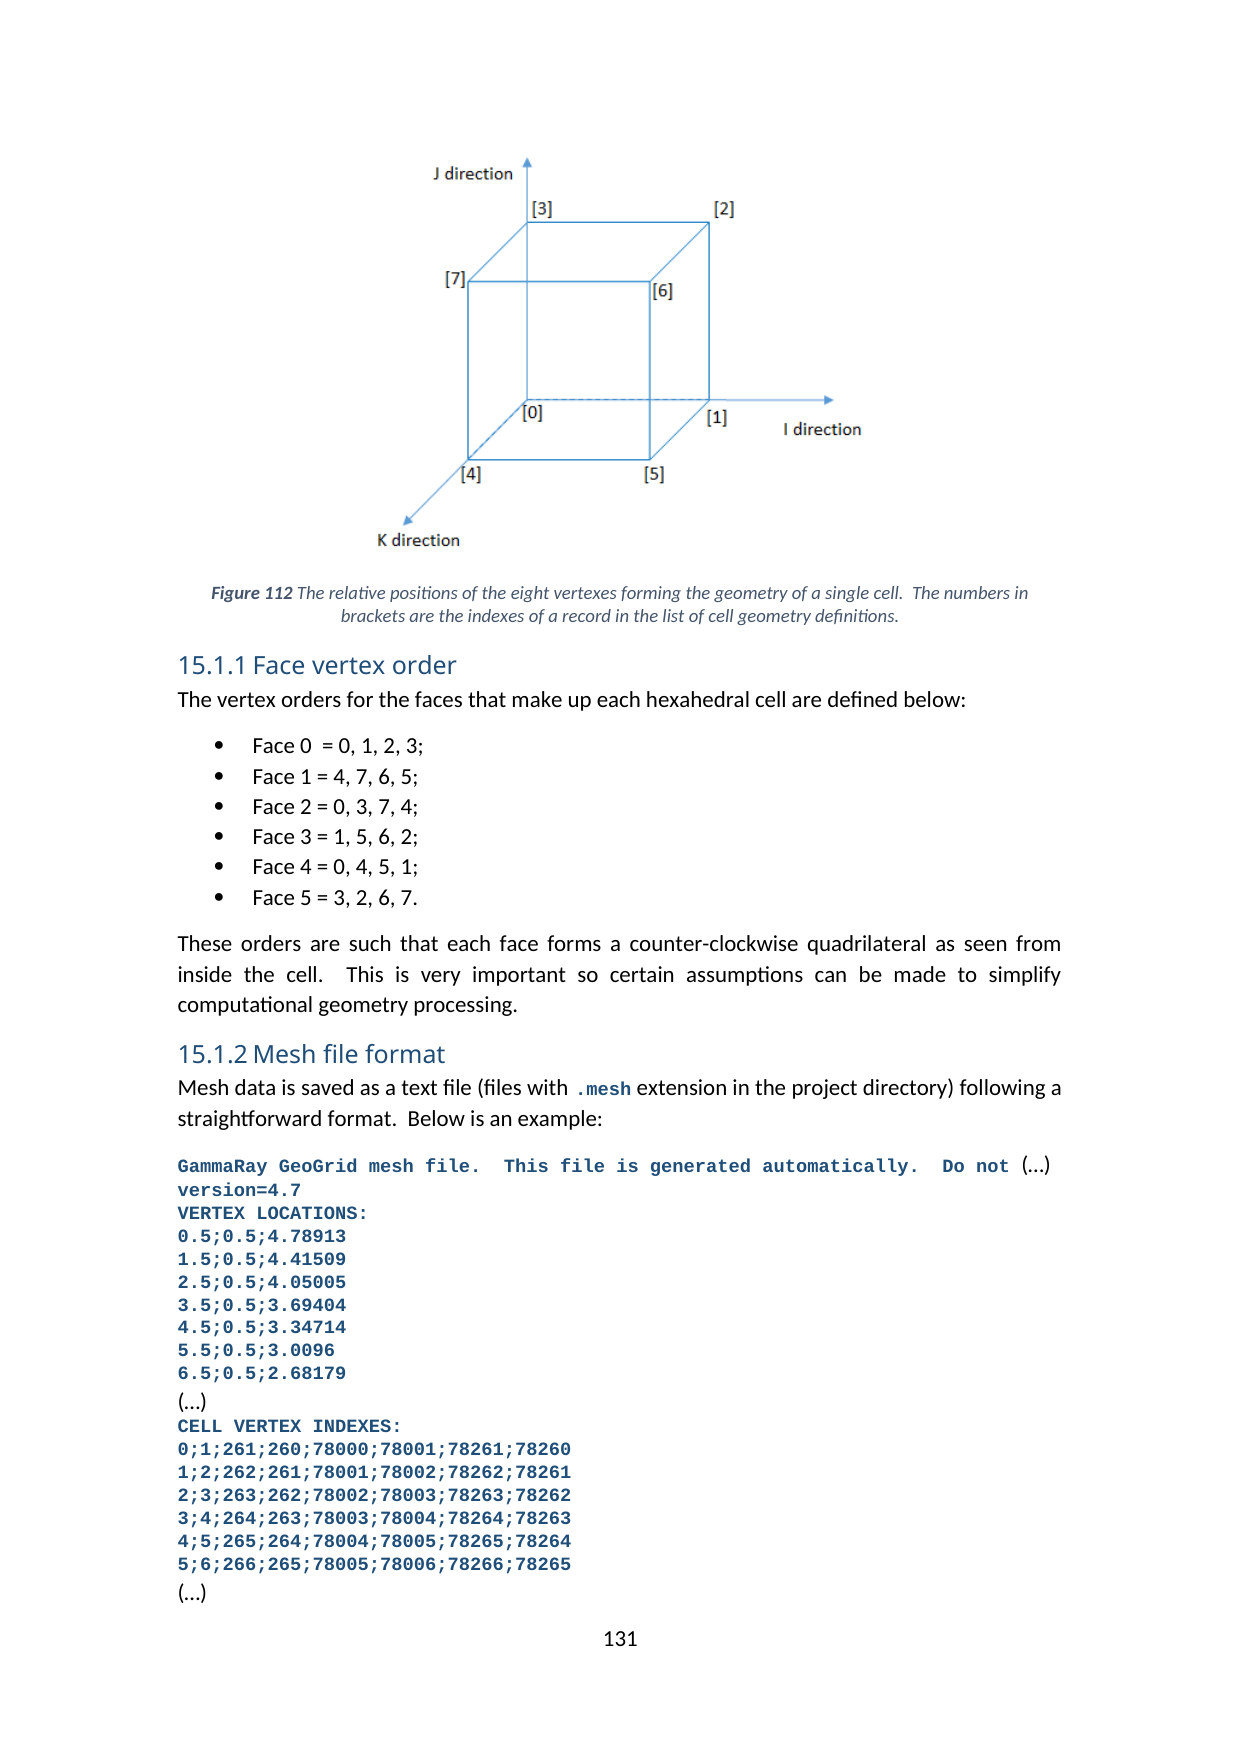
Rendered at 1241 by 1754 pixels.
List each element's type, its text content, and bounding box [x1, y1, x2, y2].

text 3;4;264;263;78003;78004;78264;78263 [177, 1509, 1063, 1530]
list Face 1 = 4, 7, 6, 5; [215, 762, 1063, 790]
text 0.5;0.5;4.78913 [177, 1227, 1063, 1248]
text 4.5;0.5;3.34714 [177, 1318, 1063, 1339]
text 1.5;0.5;4.41509 [177, 1249, 1063, 1271]
list Face 2 = 0, 3, 7, 4; [215, 792, 1063, 820]
text Mesh data is saved as a text file (files with .mesh extension in the project directory) following a straightforward format. Below is an example: [177, 1073, 1063, 1132]
text CELL VERTEX INDEXES: [177, 1417, 1063, 1438]
text 1;2;262;261;78001;78002;78262;78261 [177, 1463, 1063, 1484]
text 5.5;0.5;3.0096 [177, 1341, 1063, 1362]
list Face 0 = 0, 1, 2, 3; [215, 732, 1063, 759]
text The vertex orders for the faces that make up each hexahedral cell are defined below: [177, 685, 1063, 713]
text GammaRay GeoGrid mesh file. This file is generated automatically. Do not (…) [177, 1151, 1063, 1179]
text These orders are such that each face forms a counter-clockwise quadrilateral as seen from inside the cell. This is very important so certain assumptions can be made to simplify computational geometry processing. [177, 929, 1063, 1018]
subtitle Mesh file format [177, 1037, 1063, 1071]
text 3.5;0.5;3.69404 [177, 1295, 1063, 1317]
list Face 4 = 0, 4, 5, 1; [215, 852, 1063, 880]
list Face 3 = 1, 5, 6, 2; [215, 822, 1063, 850]
text 6.5;0.5;2.68179 [177, 1364, 1063, 1385]
text (…) [177, 1578, 1063, 1606]
subtitle Face vertex order [177, 648, 1063, 682]
text VERTEX LOCATIONS: [177, 1204, 1063, 1225]
text 4;5;265;264;78004;78005;78265;78264 [177, 1532, 1063, 1553]
text version=4.7 [177, 1181, 1063, 1202]
picture [365, 147, 875, 563]
text 5;6;266;265;78005;78006;78266;78265 [177, 1555, 1063, 1576]
text (…) [177, 1387, 1063, 1415]
text 2.5;0.5;4.05005 [177, 1272, 1063, 1294]
text 2;3;263;262;78002;78003;78263;78262 [177, 1486, 1063, 1507]
list Face 5 = 3, 2, 6, 7. [215, 883, 1063, 911]
text Figure 112 The relative positions of the eight vertexes forming the geometry of a single cell. The numbers in brackets are the indexes of a record in the list of cell geometry definitions. [177, 581, 1063, 627]
text 0;1;261;260;78000;78001;78261;78260 [177, 1440, 1063, 1461]
